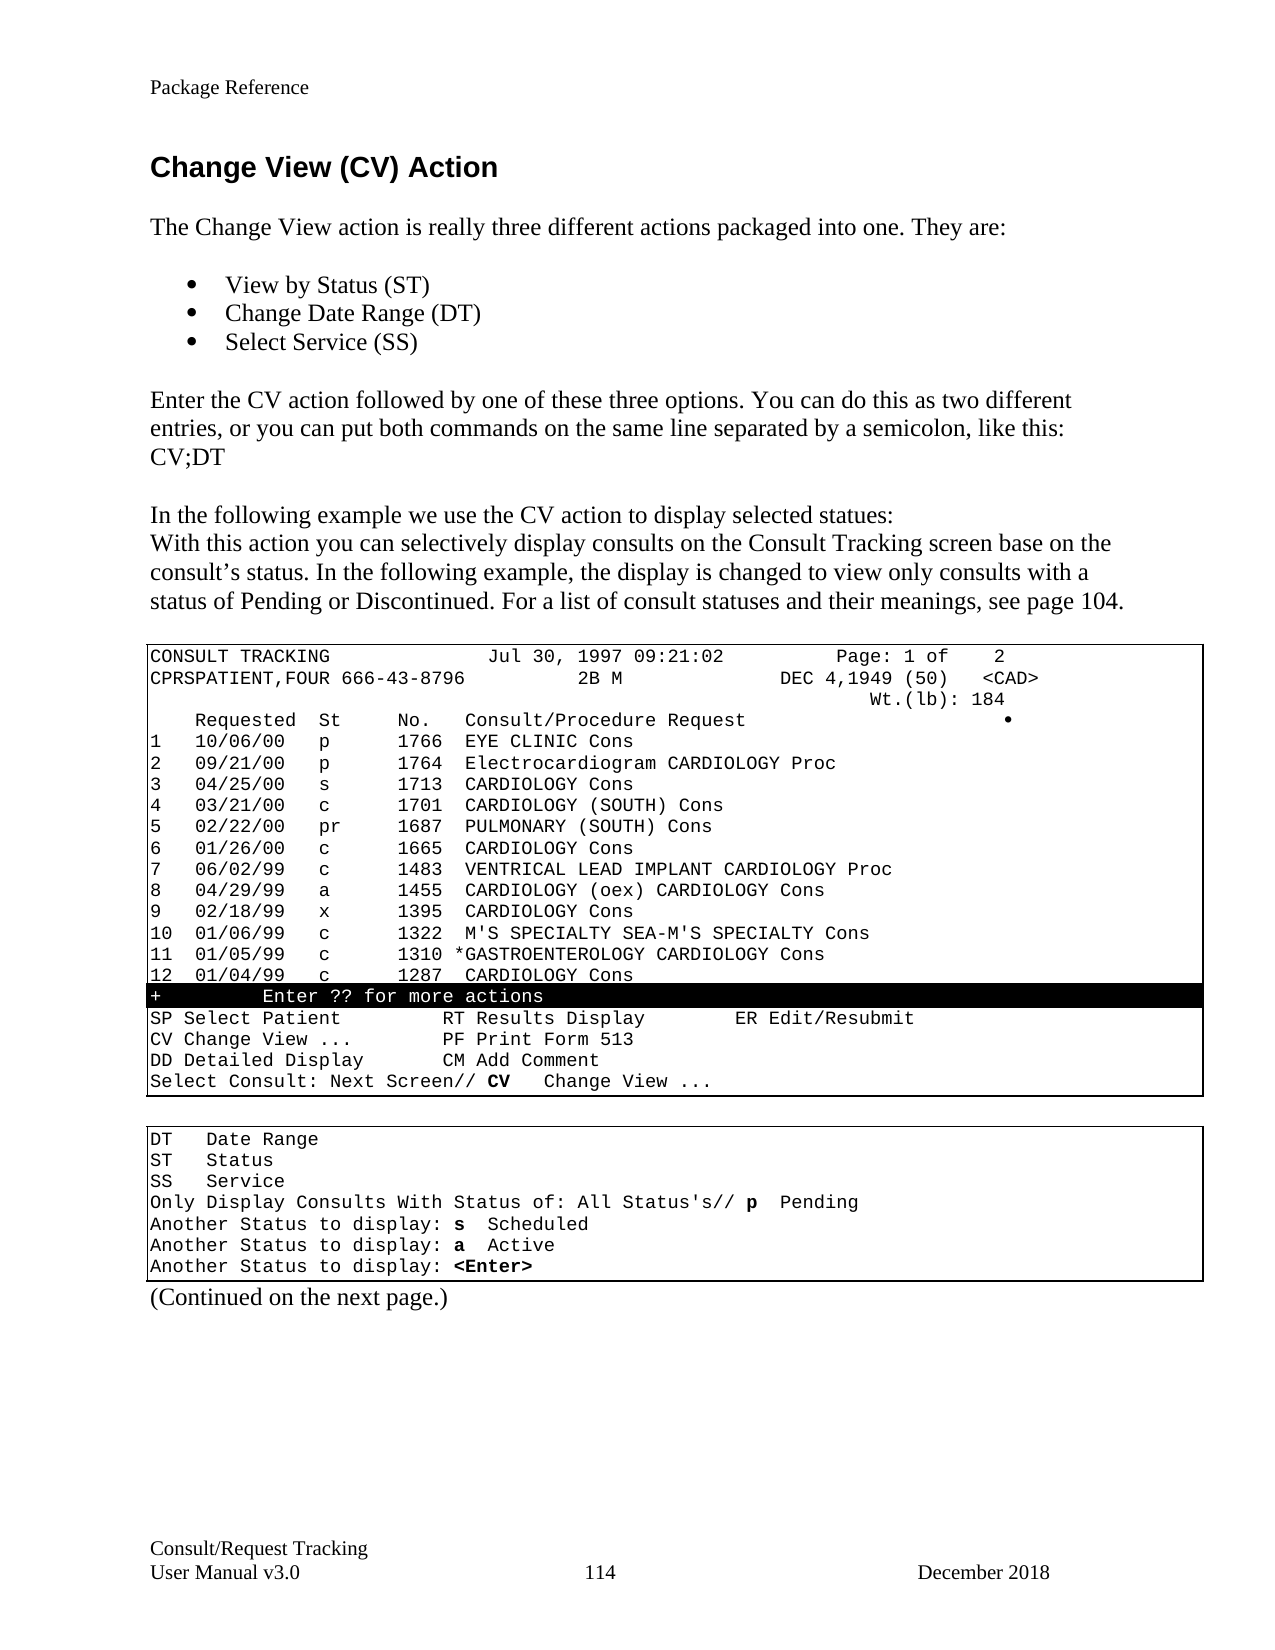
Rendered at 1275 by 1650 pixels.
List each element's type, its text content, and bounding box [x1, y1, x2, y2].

text ST Status [148, 1147, 1202, 1168]
text CV Change View ... PF Print Form 513 [148, 1026, 1202, 1047]
text 5 02/22/00 pr 1687 PULMONARY (SOUTH) Cons [148, 813, 1202, 835]
text Another Status to display: a Active [148, 1232, 1202, 1253]
text In the following example we use the CV action to display selected statues: [150, 500, 1125, 528]
list Change Date Range (DT) [187, 298, 1125, 327]
text 1 10/06/00 p 1766 EYE CLINIC Cons [148, 728, 1202, 750]
text SS Service [148, 1168, 1202, 1189]
text Another Status to display: s Scheduled [148, 1211, 1202, 1232]
text SP Select Patient RT Results Display ER Edit/Resubmit [148, 1005, 1202, 1026]
text Select Consult: Next Screen// CV Change View ... [148, 1068, 1202, 1095]
text CONSULT TRACKING Jul 30, 1997 09:21:02 Page: 1 of 2 [148, 645, 1202, 665]
subtitle Change View (CV) Action [150, 150, 1125, 183]
text Wt.(lb): 184 [148, 686, 1202, 707]
text Another Status to display: <Enter> [148, 1253, 1202, 1280]
text 10 01/06/99 c 1322 M'S SPECIALTY SEA-M'S SPECIALTY Cons [148, 920, 1202, 941]
text Enter the CV action followed by one of these three options. You can do this as two different entries, or you can put both commands on the same line separated by a semicolon, like this: CV;DT [150, 385, 1125, 471]
text 6 01/26/00 c 1665 CARDIOLOGY Cons [148, 835, 1202, 856]
text Only Display Consults With Status of: All Status's// p Pending [148, 1189, 1202, 1211]
text 3 04/25/00 s 1713 CARDIOLOGY Cons [148, 771, 1202, 792]
text 4 03/21/00 c 1701 CARDIOLOGY (SOUTH) Cons [148, 792, 1202, 813]
text 8 04/29/99 a 1455 CARDIOLOGY (oex) CARDIOLOGY Cons [148, 877, 1202, 898]
text (Continued on the next page.) [150, 1282, 1125, 1311]
text DT Date Range [148, 1127, 1202, 1147]
text 12 01/04/99 c 1287 CARDIOLOGY Cons [148, 962, 1202, 983]
text + Enter ?? for more actions [148, 983, 1202, 1005]
list View by Status (ST) [187, 270, 1125, 298]
text Requested St No. Consult/Procedure Request [148, 707, 1202, 728]
text DD Detailed Display CM Add Comment [148, 1047, 1202, 1068]
text 7 06/02/99 c 1483 VENTRICAL LEAD IMPLANT CARDIOLOGY Proc [148, 856, 1202, 877]
list Select Service (SS) [187, 327, 1125, 356]
list With this action you can selectively display consults on the Consult Tracking screen base on the consult’s status. In the following example, the display is changed to view only consults with a status of Pending or Discontinued. For a list of consult statuses and their meanings, see page 102. [150, 528, 1125, 615]
text CPRSPATIENT,FOUR 666-43-8796 2B M DEC 4,1949 (50) <CAD> [148, 665, 1202, 686]
text 9 02/18/99 x 1395 CARDIOLOGY Cons [148, 898, 1202, 920]
list The Change View action is really three different actions packaged into one. They are: [150, 212, 1125, 241]
text 11 01/05/99 c 1310 *GASTROENTEROLOGY CARDIOLOGY Cons [148, 941, 1202, 962]
text 2 09/21/00 p 1764 Electrocardiogram CARDIOLOGY Proc [148, 750, 1202, 771]
